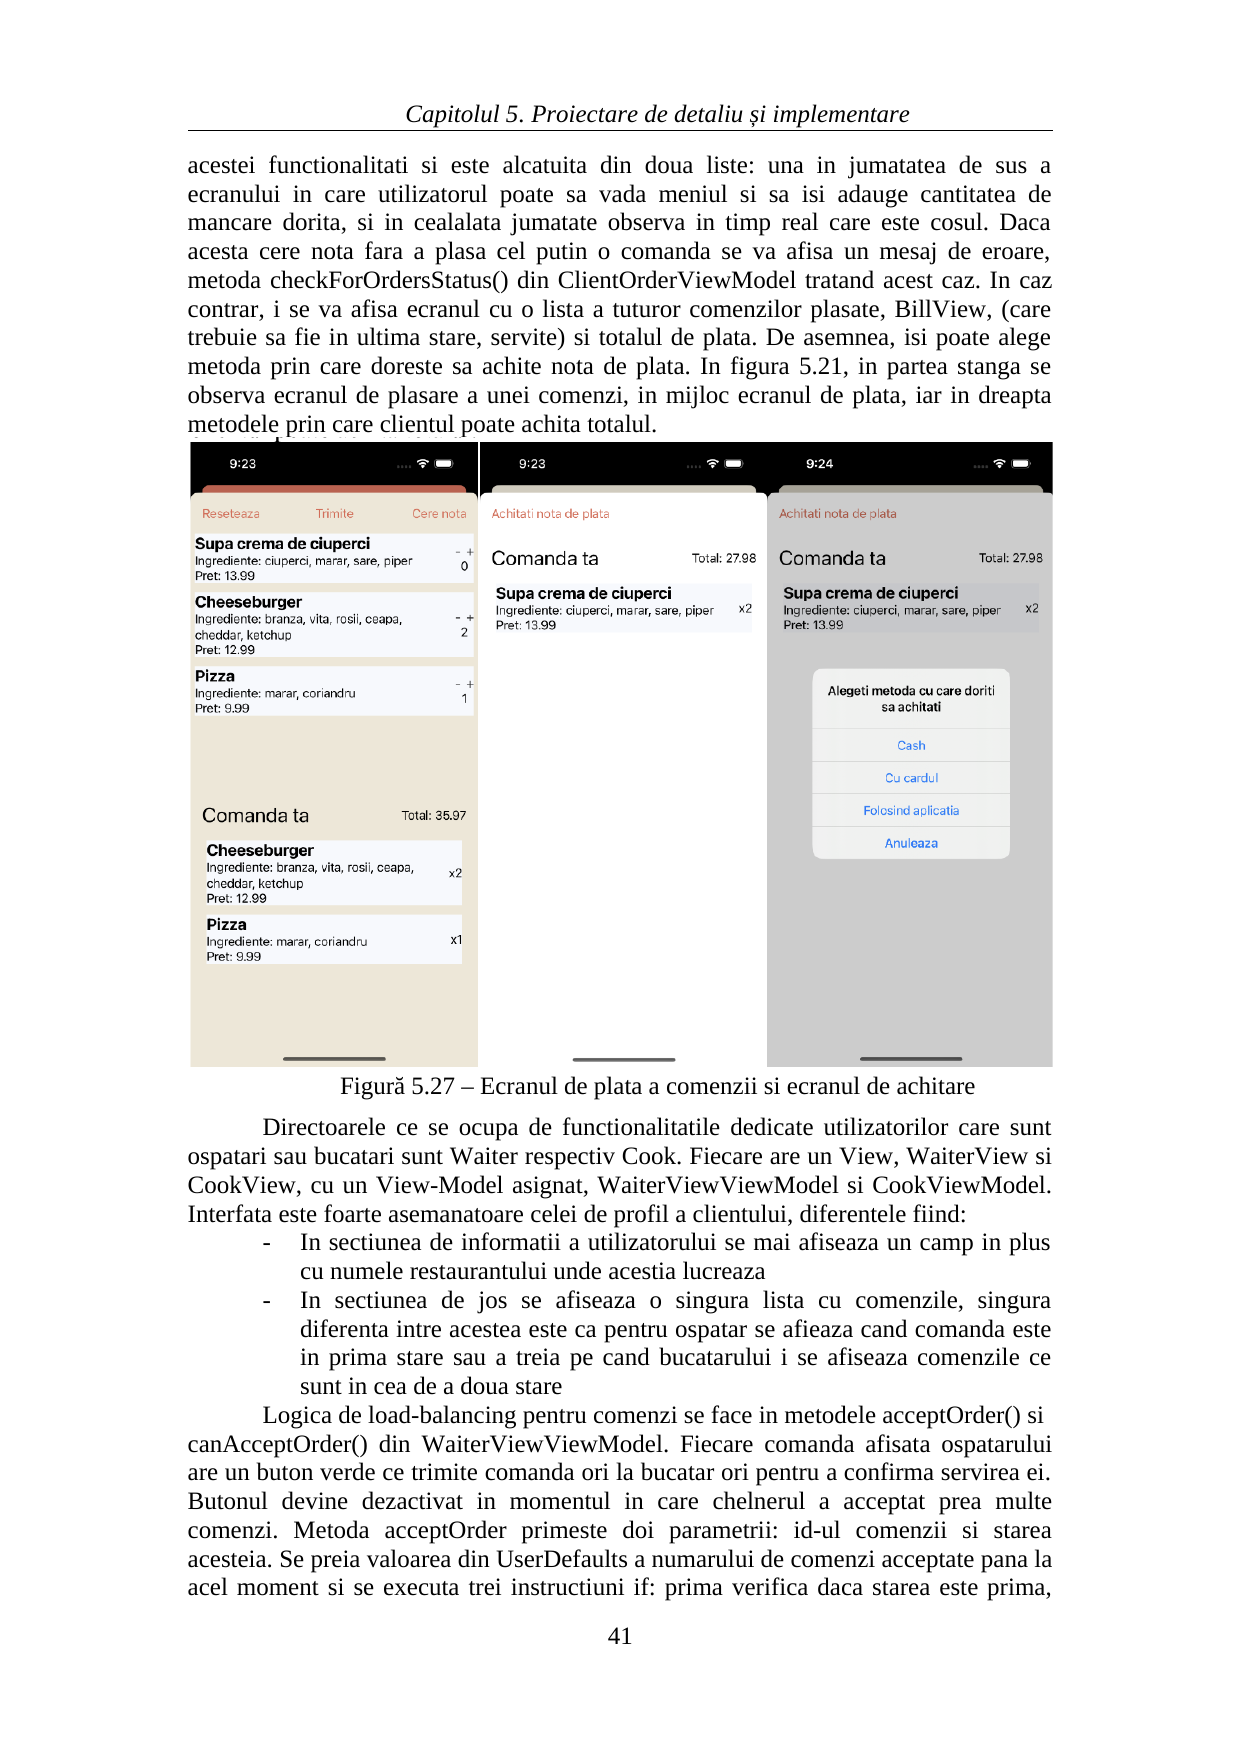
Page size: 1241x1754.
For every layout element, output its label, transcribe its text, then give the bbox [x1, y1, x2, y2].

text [187, 150, 1053, 437]
list In sectiunea de informatii a utilizatorului se mai afiseaza un camp in plus cu numele restaurantului unde acestia lucreaza [262, 1227, 1053, 1285]
text Logica de load-balancing pentru comenzi se face in metodele acceptOrder() si [187, 1400, 1053, 1429]
list In sectiunea de jos se afiseaza o singura lista cu comenzile, singura diferenta intre acestea este ca pentru ospatar se afieaza cand comanda este in prima stare sau a treia pe cand bucatarului i se afiseaza comenzile ce sunt in cea de a doua stare [262, 1285, 1053, 1400]
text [187, 1429, 1053, 1601]
text Directoarele ce se ocupa de functionalitatile dedicate utilizatorilor care sunt ospatari sau bucatari sunt Waiter respectiv Cook. Fiecare are un View, WaiterView si CookView, cu un View-Model asignat, WaiterViewViewModel si CookViewModel. Interfata este foarte asemanatoare celei de profil a clientului, diferentele fiind: [187, 1112, 1053, 1227]
picture [187, 437, 1053, 1072]
